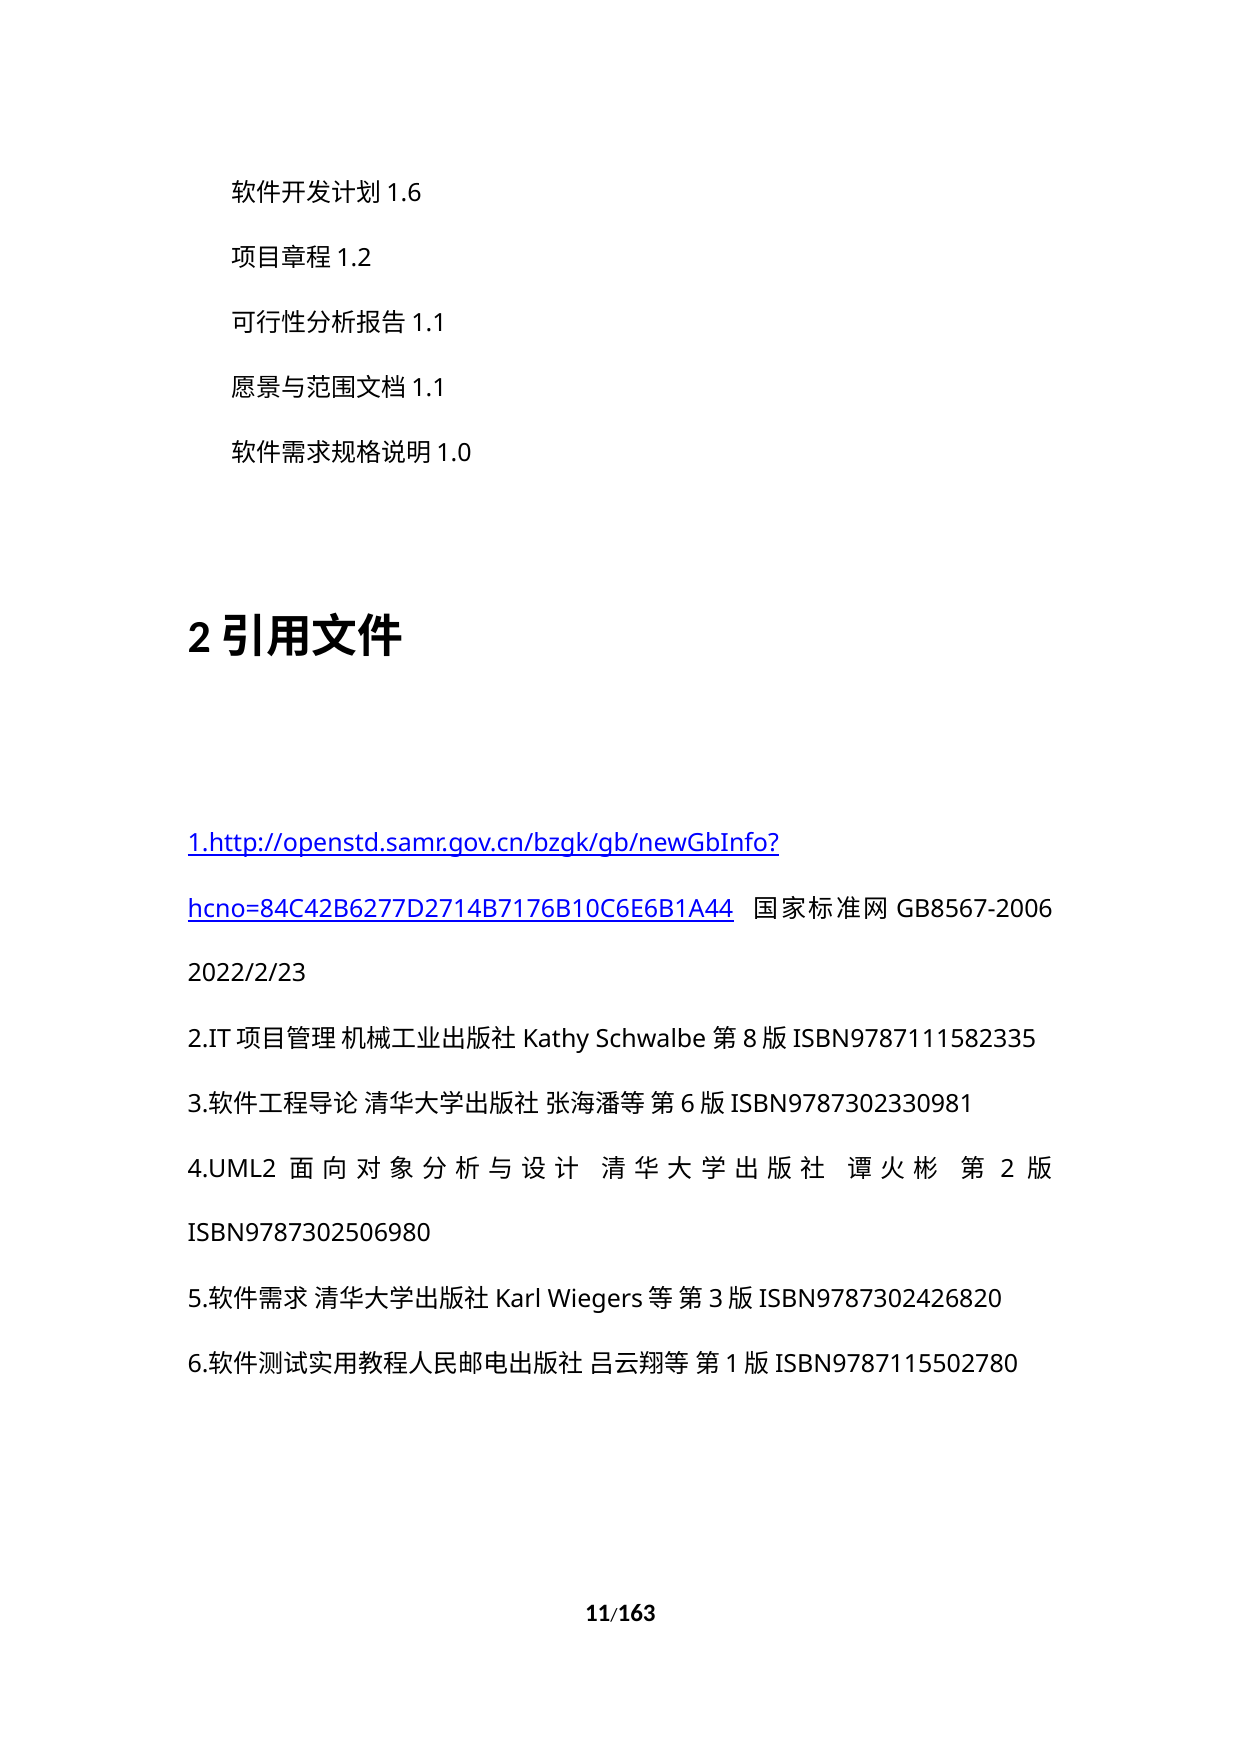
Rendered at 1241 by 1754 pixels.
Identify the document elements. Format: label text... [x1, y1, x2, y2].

subtitle 2引用文件 [187, 584, 1053, 681]
text 6.软件测试实用教程人民邮电出版社 吕云翔等 第1版 ISBN9787115502780 [187, 1329, 1053, 1394]
text 软件开发计划1.6 [187, 158, 1053, 223]
text 愿景与范围文档1.1 [187, 353, 1053, 418]
text 5.软件需求 清华大学出版社 Karl Wiegers等 第3版 ISBN9787302426820 [187, 1264, 1053, 1329]
text 3.软件工程导论 清华大学出版社 张海潘等 第6版 ISBN9787302330981 [187, 1069, 1053, 1134]
text 4.UML2面向对象分析与设计 清华大学出版社 谭火彬 第2版 ISBN9787302506980 [187, 1134, 1053, 1264]
text 项目章程1.2 [187, 223, 1053, 288]
text 1.http://openstd.samr.gov.cn/bzgk/gb/newGbInfo?hcno=84C42B6277D2714B7176B10C6E6B1A44 国家标准网GB8567-2006 2022/2/23 [187, 809, 1053, 1004]
text 软件需求规格说明1.0 [187, 418, 1053, 483]
text 2.IT项目管理 机械工业出版社 Kathy Schwalbe 第8版 ISBN9787111582335 [187, 1004, 1053, 1069]
text 可行性分析报告1.1 [187, 288, 1053, 353]
